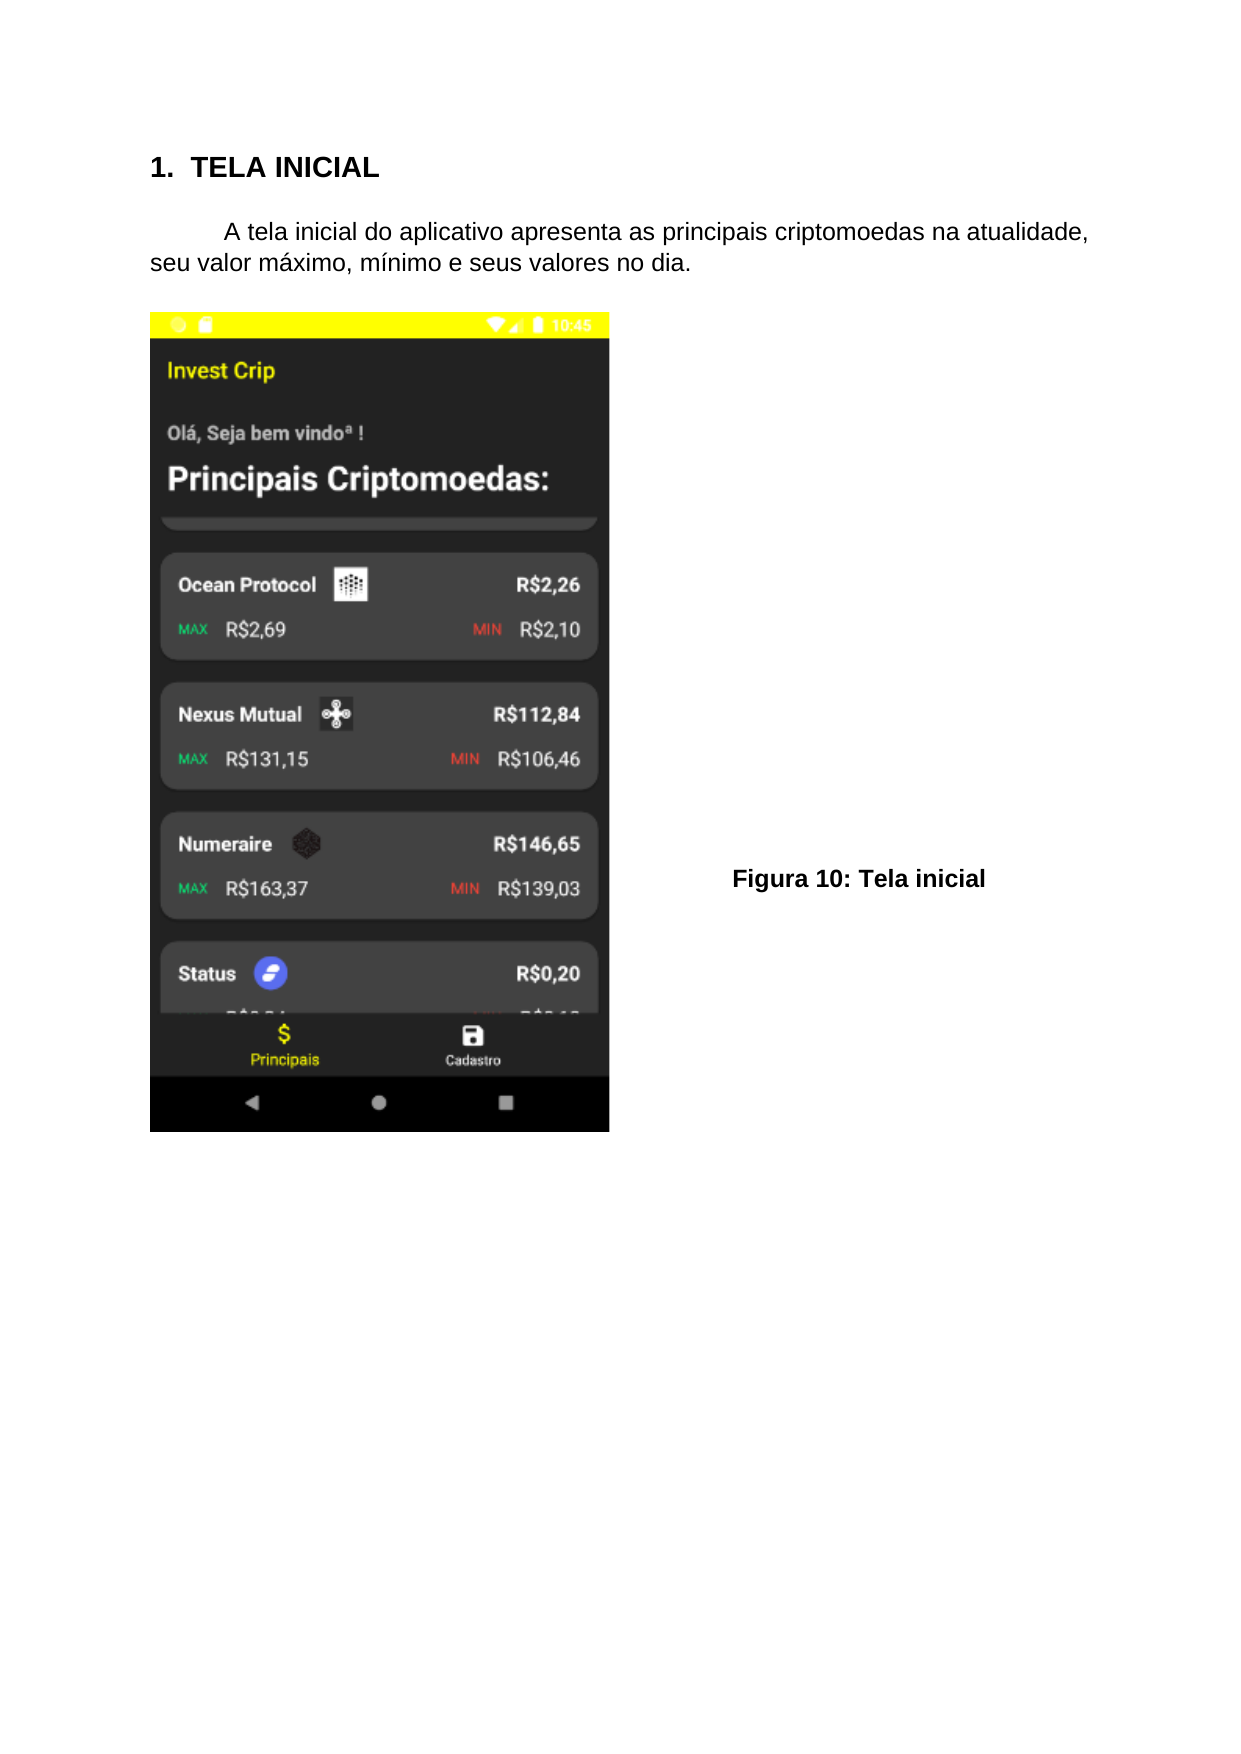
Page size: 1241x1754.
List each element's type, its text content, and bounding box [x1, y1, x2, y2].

subtitle 1. Tela Inicial [150, 150, 1090, 183]
title Figura 10: Tela inicial [610, 864, 1090, 893]
text A tela inicial do aplicativo apresenta as principais criptomoedas na atualidade, seu valor máximo, mínimo e seus valores no dia. [150, 217, 1090, 277]
picture [150, 312, 610, 1132]
